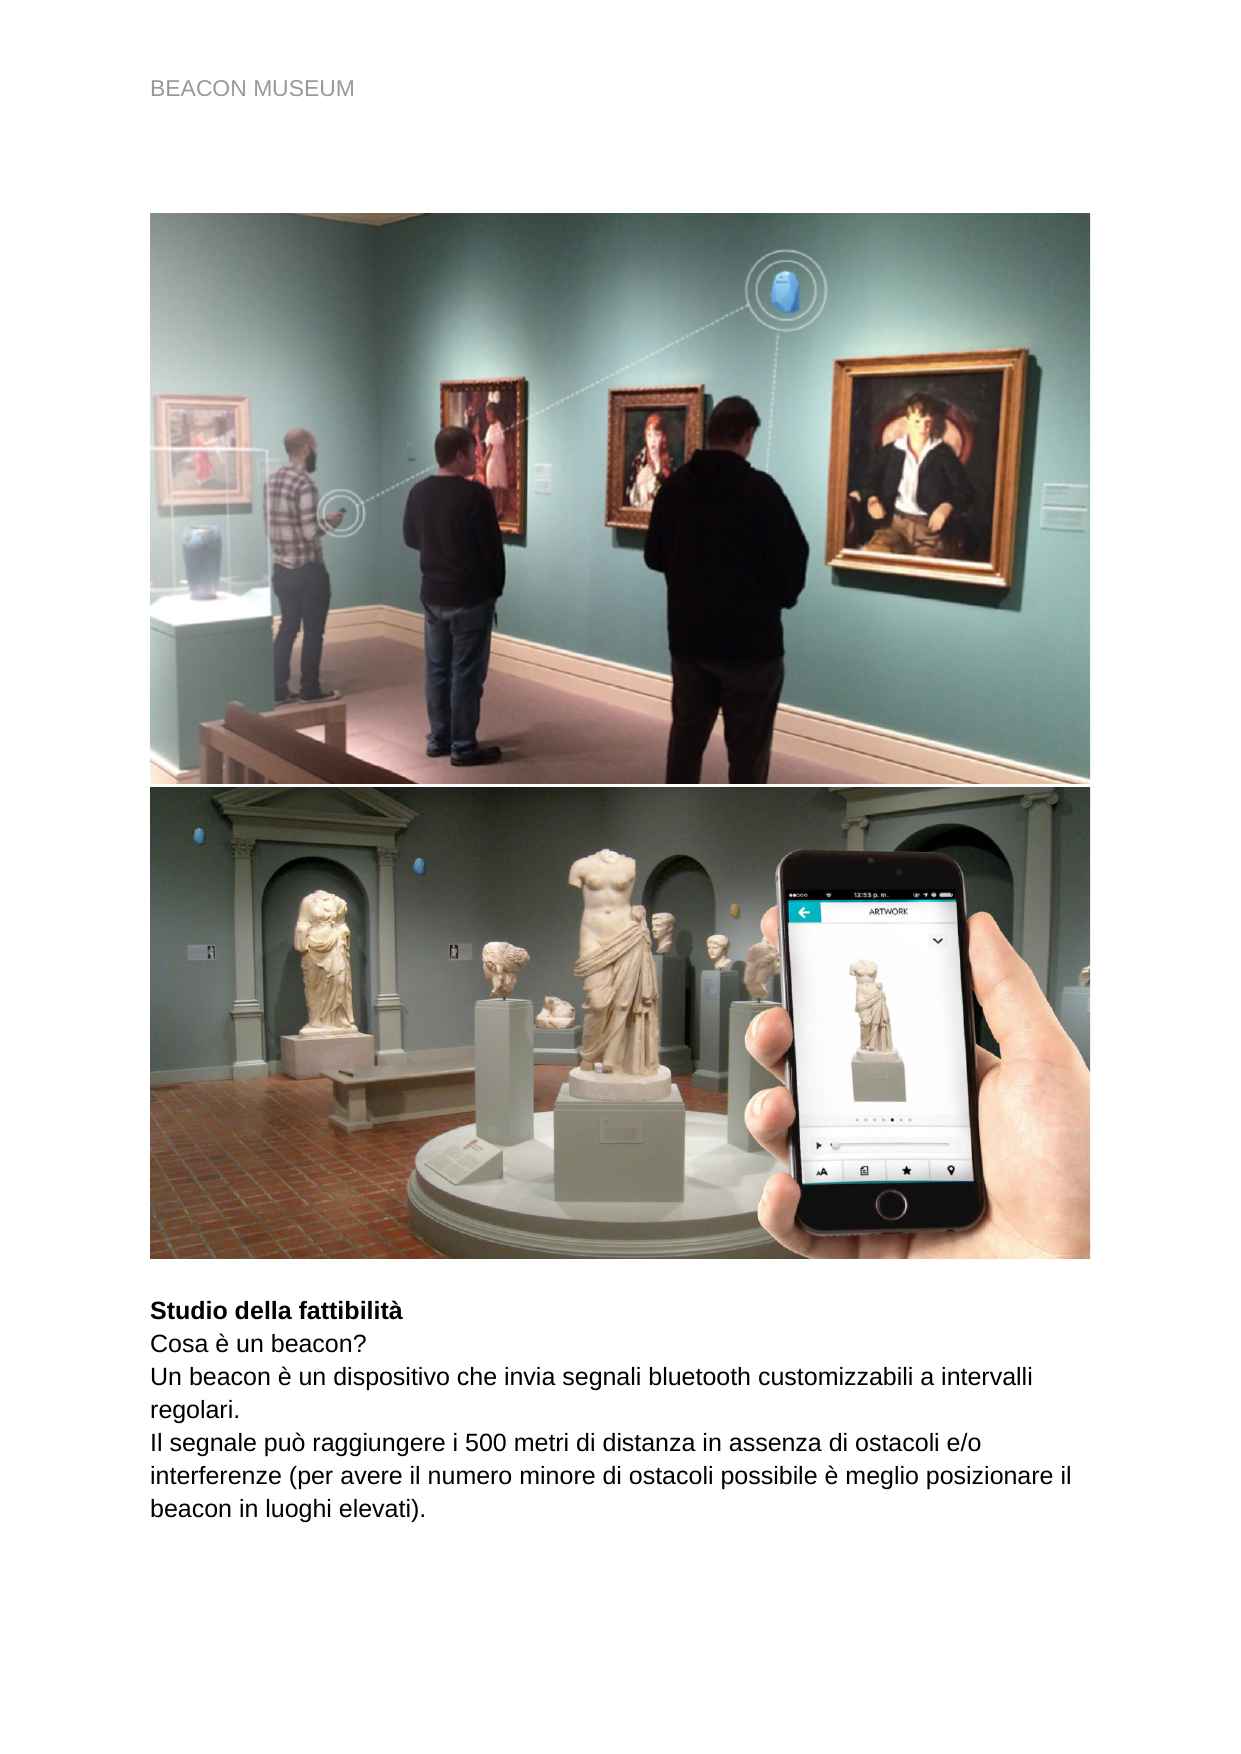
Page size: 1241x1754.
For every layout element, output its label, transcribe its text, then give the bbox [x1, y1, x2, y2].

text Studio della fattibilità [150, 1296, 1090, 1324]
picture [150, 213, 1091, 784]
text Il segnale può raggiungere i 500 metri di distanza in assenza di ostacoli e/o interferenze (per avere il numero minore di ostacoli possibile è meglio posizionare il beacon in luoghi elevati). [150, 1428, 1090, 1522]
picture [150, 787, 1091, 1259]
text Un beacon è un dispositivo che invia segnali bluetooth customizzabili a intervalli regolari. [150, 1362, 1090, 1423]
text Cosa è un beacon? [150, 1329, 1090, 1357]
